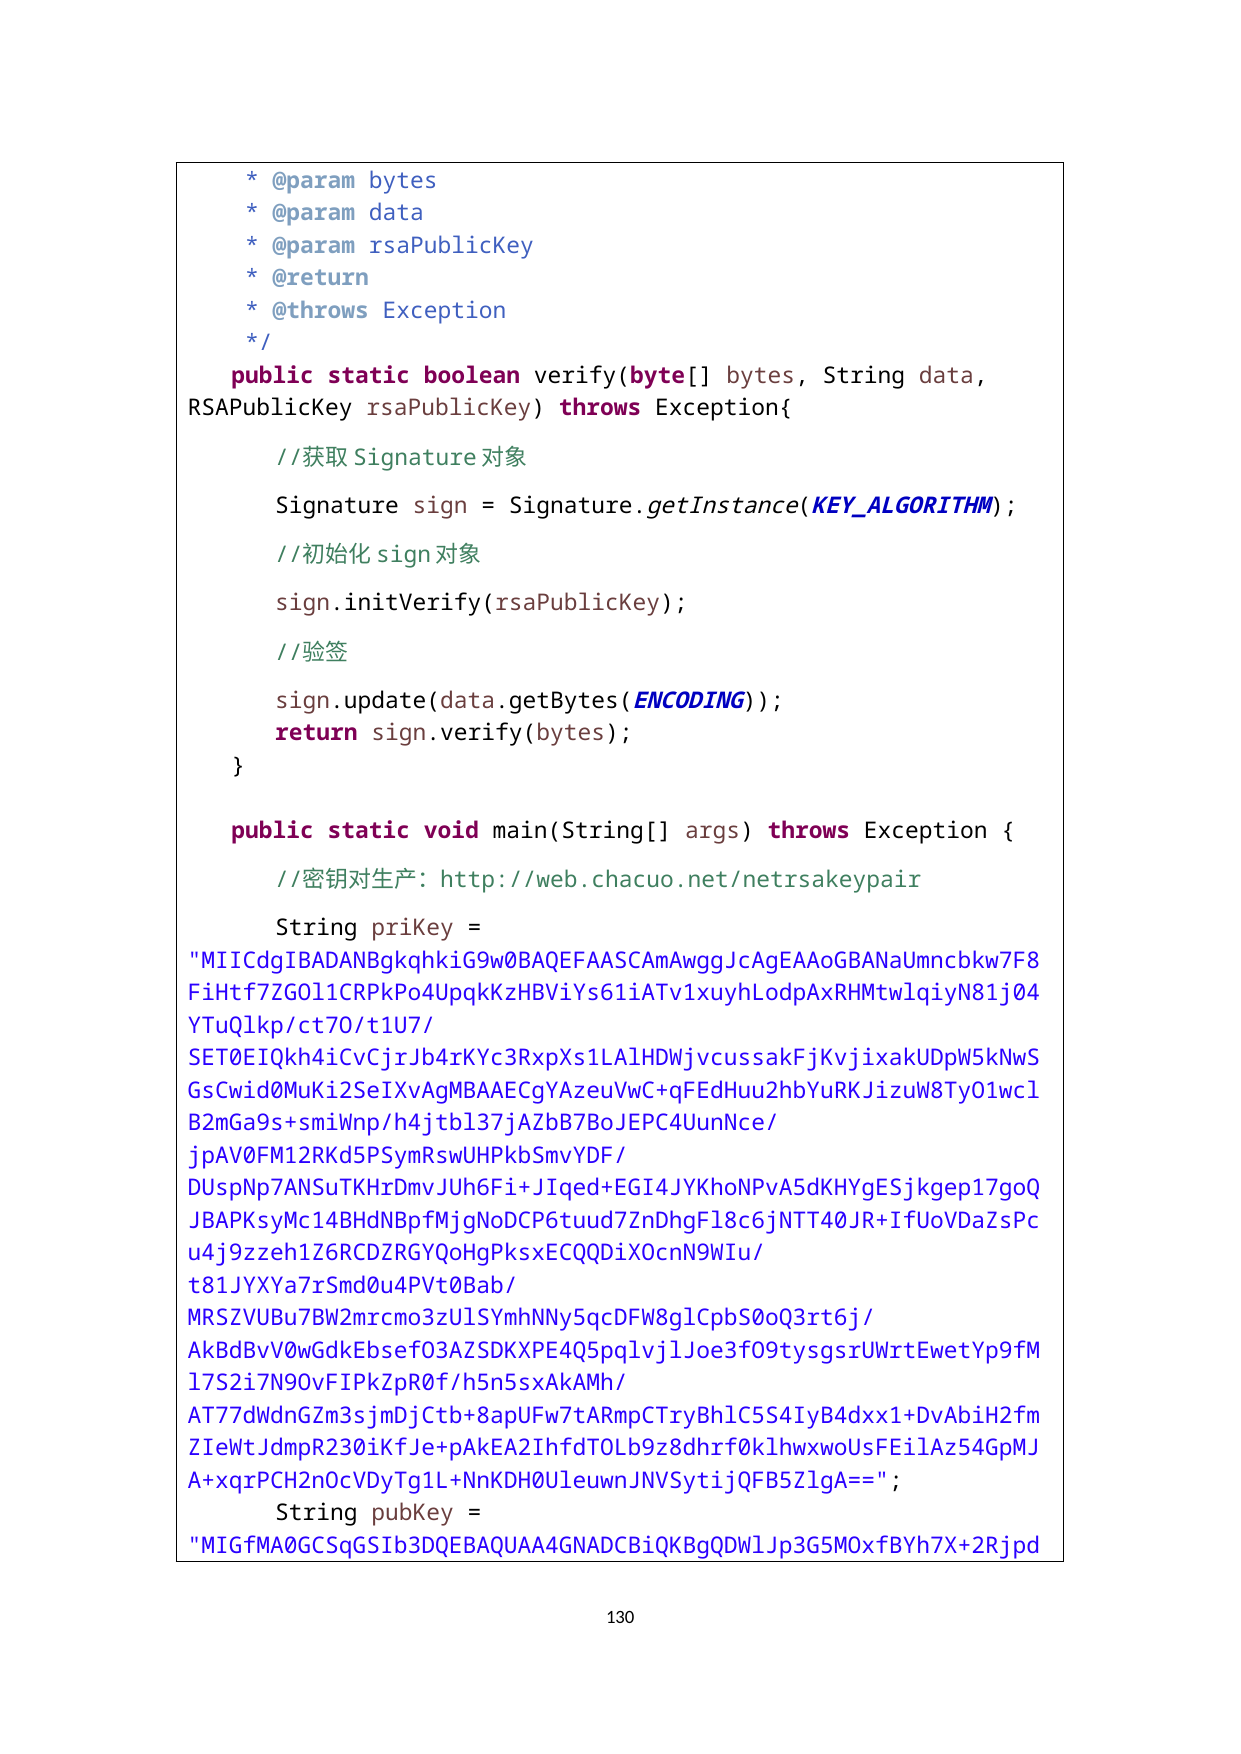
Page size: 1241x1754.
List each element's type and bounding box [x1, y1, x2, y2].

table_header [177, 163, 1063, 1561]
